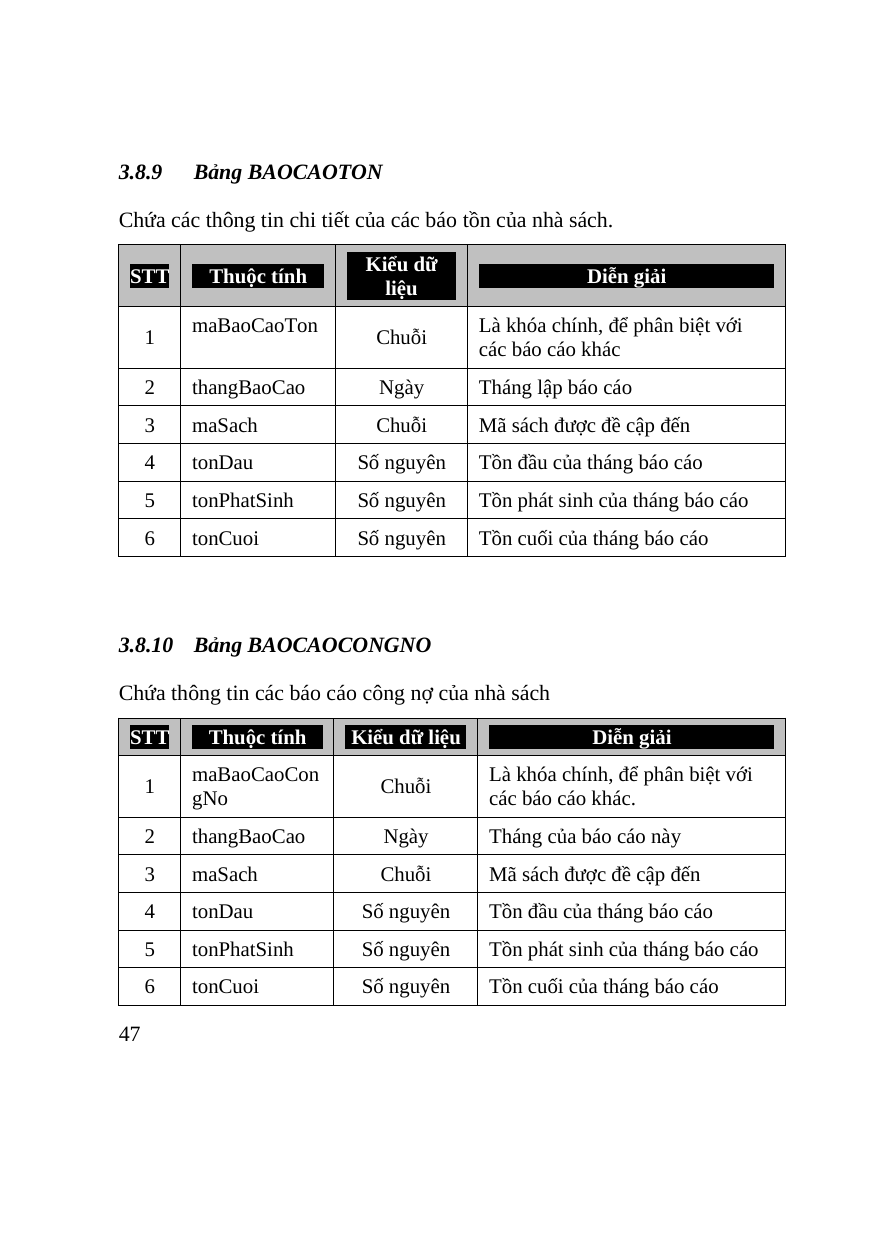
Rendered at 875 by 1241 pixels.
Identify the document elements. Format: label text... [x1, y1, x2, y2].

text Chứa thông tin các báo cáo công nợ của nhà sách [118, 680, 786, 705]
table_header Kiểu dữ liệu [334, 719, 477, 755]
table_cell 4 [119, 444, 180, 481]
table_cell 3 [119, 406, 180, 443]
table_cell 2 [119, 818, 180, 854]
table_cell 2 [119, 369, 180, 405]
table_cell 5 [119, 931, 180, 967]
table_header Thuộc tính [181, 719, 333, 755]
table_cell Chuỗi [336, 307, 467, 368]
table_cell tonDau [181, 444, 335, 481]
table_cell tonCuoi [181, 519, 335, 556]
table_cell Chuỗi [336, 406, 467, 443]
table_cell Là khóa chính, để phân biệt với các báo cáo khác. [478, 756, 785, 817]
table_cell maBaoCaoTon [181, 307, 335, 368]
table_cell 1 [119, 756, 180, 817]
table_cell tonCuoi [181, 968, 333, 1005]
table_cell 1 [119, 307, 180, 368]
table_cell tonPhatSinh [181, 482, 335, 518]
table_cell Mã sách được đề cập đến [468, 406, 785, 443]
table_cell 6 [119, 519, 180, 556]
table_header STT [119, 245, 180, 306]
table_cell Tháng lập báo cáo [468, 369, 785, 405]
table_cell Tồn cuối của tháng báo cáo [478, 968, 785, 1005]
table_cell Số nguyên [336, 519, 467, 556]
subtitle Bảng BAOCAOTON [118, 159, 786, 184]
table_cell Tồn phát sinh của tháng báo cáo [478, 931, 785, 967]
table_cell Tồn phát sinh của tháng báo cáo [468, 482, 785, 518]
table_header STT [119, 719, 180, 755]
table_cell Tháng của báo cáo này [478, 818, 785, 854]
table_cell thangBaoCao [181, 818, 333, 854]
table_header Diễn giải [478, 719, 785, 755]
table_cell Số nguyên [334, 931, 477, 967]
table_cell Số nguyên [334, 893, 477, 929]
table_cell 4 [119, 893, 180, 929]
text Chứa các thông tin chi tiết của các báo tồn của nhà sách. [118, 207, 786, 232]
table_cell Chuỗi [334, 756, 477, 817]
table_cell thangBaoCao [181, 369, 335, 405]
table_header Diễn giải [468, 245, 785, 306]
table_cell Tồn đầu của tháng báo cáo [478, 893, 785, 929]
table_cell tonPhatSinh [181, 931, 333, 967]
table_cell Tồn cuối của tháng báo cáo [468, 519, 785, 556]
table_cell Tồn đầu của tháng báo cáo [468, 444, 785, 481]
table_cell Số nguyên [336, 444, 467, 481]
table_cell Chuỗi [334, 855, 477, 892]
table_cell Số nguyên [334, 968, 477, 1005]
subtitle Bảng BAOCAOCONGNO [118, 632, 786, 657]
table_header Thuộc tính [181, 245, 335, 306]
table_cell Ngày [334, 818, 477, 854]
table_cell Ngày [336, 369, 467, 405]
table_cell tonDau [181, 893, 333, 929]
table_cell Mã sách được đề cập đến [478, 855, 785, 892]
table_cell 3 [119, 855, 180, 892]
table_cell maSach [181, 855, 333, 892]
table_cell 6 [119, 968, 180, 1005]
table_header Kiểu dữ liệu [336, 245, 467, 306]
table_cell Là khóa chính, để phân biệt với các báo cáo khác [468, 307, 785, 368]
table_cell maSach [181, 406, 335, 443]
table_cell maBaoCaoCongNo [181, 756, 333, 817]
table_cell 5 [119, 482, 180, 518]
table_cell Số nguyên [336, 482, 467, 518]
